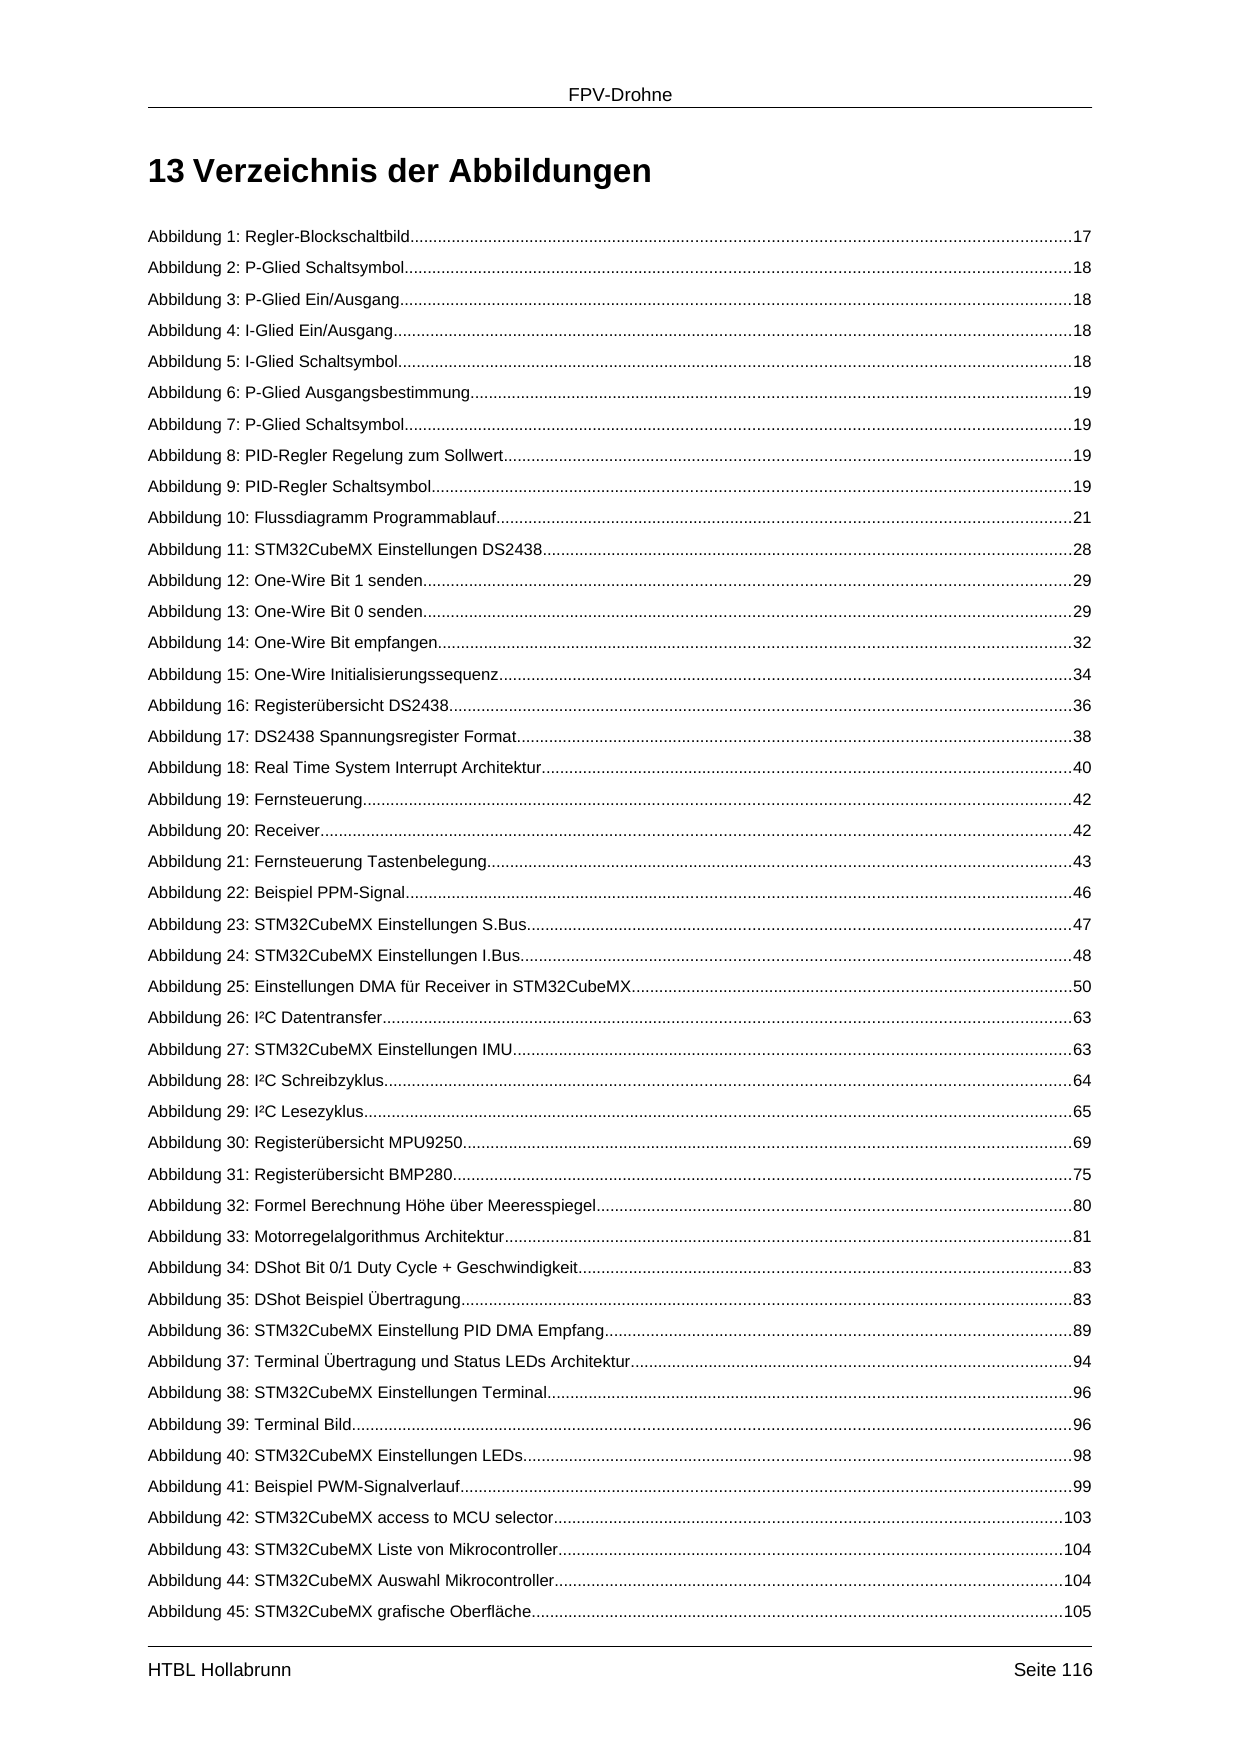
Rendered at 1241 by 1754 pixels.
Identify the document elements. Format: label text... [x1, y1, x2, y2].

text Abbildung 17: DS2438 Spannungsregister Format 38 [148, 715, 1092, 746]
text Abbildung 21: Fernsteuerung Tastenbelegung 43 [148, 840, 1092, 871]
text Abbildung 42: STM32CubeMX access to MCU selector 103 [148, 1496, 1092, 1527]
text Abbildung 1: Regler-Blockschaltbild 17 [148, 215, 1092, 246]
text Abbildung 36: STM32CubeMX Einstellung PID DMA Empfang 89 [148, 1308, 1092, 1340]
text Abbildung 19: Fernsteuerung 42 [148, 777, 1092, 808]
text Abbildung 5: I-Glied Schaltsymbol 18 [148, 340, 1092, 371]
text Abbildung 30: Registerübersicht MPU9250 69 [148, 1121, 1092, 1152]
text Abbildung 38: STM32CubeMX Einstellungen Terminal 96 [148, 1371, 1092, 1402]
text Abbildung 45: STM32CubeMX grafische Oberfläche 105 [148, 1590, 1092, 1621]
text Abbildung 27: STM32CubeMX Einstellungen IMU 63 [148, 1027, 1092, 1058]
text Abbildung 44: STM32CubeMX Auswahl Mikrocontroller 104 [148, 1558, 1092, 1590]
text Abbildung 31: Registerübersicht BMP280 75 [148, 1152, 1092, 1183]
text Abbildung 35: DShot Beispiel Übertragung 83 [148, 1277, 1092, 1308]
text Abbildung 8: PID-Regler Regelung zum Sollwert 19 [148, 433, 1092, 465]
text Abbildung 10: Flussdiagramm Programmablauf 21 [148, 496, 1092, 527]
text Abbildung 29: I²C Lesezyklus 65 [148, 1090, 1092, 1121]
text Abbildung 12: One-Wire Bit 1 senden 29 [148, 558, 1092, 590]
text Abbildung 23: STM32CubeMX Einstellungen S.Bus 47 [148, 902, 1092, 933]
text Abbildung 9: PID-Regler Schaltsymbol 19 [148, 465, 1092, 496]
text Abbildung 11: STM32CubeMX Einstellungen DS2438 28 [148, 527, 1092, 558]
text Abbildung 6: P-Glied Ausgangsbestimmung 19 [148, 371, 1092, 402]
subtitle Verzeichnis der Abbildungen [148, 151, 1092, 190]
text Abbildung 40: STM32CubeMX Einstellungen LEDs 98 [148, 1433, 1092, 1465]
text Abbildung 34: DShot Bit 0/1 Duty Cycle + Geschwindigkeit 83 [148, 1246, 1092, 1277]
text Abbildung 3: P-Glied Ein/Ausgang 18 [148, 277, 1092, 308]
text Abbildung 43: STM32CubeMX Liste von Mikrocontroller 104 [148, 1527, 1092, 1558]
text Abbildung 37: Terminal Übertragung und Status LEDs Architektur 94 [148, 1340, 1092, 1371]
text Abbildung 18: Real Time System Interrupt Architektur 40 [148, 746, 1092, 777]
text Abbildung 14: One-Wire Bit empfangen 32 [148, 621, 1092, 652]
text Abbildung 16: Registerübersicht DS2438 36 [148, 683, 1092, 715]
text Abbildung 2: P-Glied Schaltsymbol 18 [148, 246, 1092, 277]
text Abbildung 41: Beispiel PWM-Signalverlauf 99 [148, 1465, 1092, 1496]
text Abbildung 20: Receiver 42 [148, 808, 1092, 840]
text Abbildung 39: Terminal Bild 96 [148, 1402, 1092, 1433]
text Abbildung 33: Motorregelalgorithmus Architektur 81 [148, 1215, 1092, 1246]
text Abbildung 4: I-Glied Ein/Ausgang 18 [148, 308, 1092, 340]
text Abbildung 24: STM32CubeMX Einstellungen I.Bus 48 [148, 933, 1092, 965]
text Abbildung 22: Beispiel PPM-Signal 46 [148, 871, 1092, 902]
text Abbildung 26: I²C Datentransfer 63 [148, 996, 1092, 1027]
text Abbildung 15: One-Wire Initialisierungssequenz 34 [148, 652, 1092, 683]
text Abbildung 13: One-Wire Bit 0 senden 29 [148, 590, 1092, 621]
text Abbildung 7: P-Glied Schaltsymbol 19 [148, 402, 1092, 433]
text Abbildung 32: Formel Berechnung Höhe über Meeresspiegel 80 [148, 1183, 1092, 1215]
text Abbildung 28: I²C Schreibzyklus 64 [148, 1058, 1092, 1090]
text Abbildung 25: Einstellungen DMA für Receiver in STM32CubeMX 50 [148, 965, 1092, 996]
